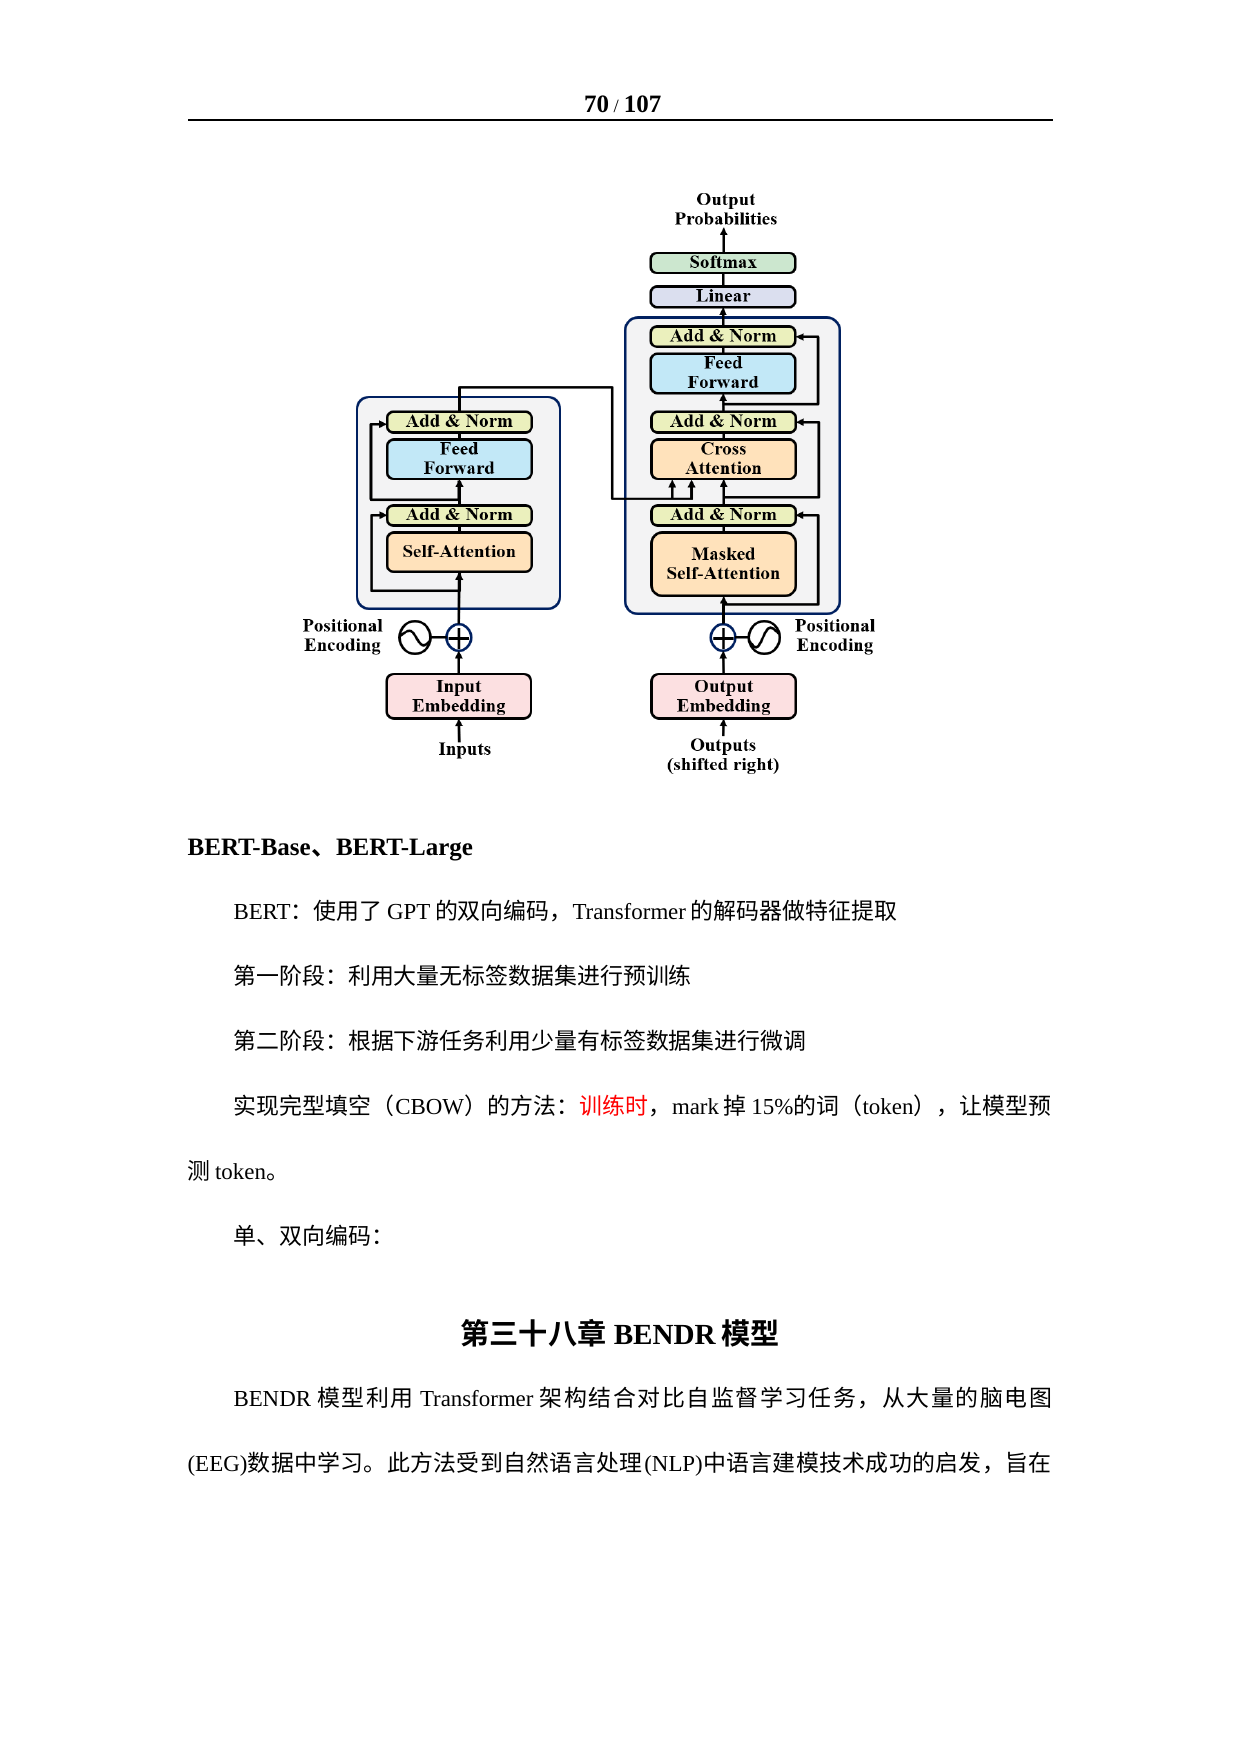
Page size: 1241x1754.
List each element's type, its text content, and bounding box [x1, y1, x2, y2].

list BERT：使用了GPT的双向编码，Transformer的解码器做特征提取 [187, 877, 1053, 942]
text BERT-Base、BERT-Large [187, 812, 1053, 877]
list 单、双向编码： [187, 1202, 1053, 1267]
list 实现完型填空（CBOW）的方法：训练时，mark掉15%的词（token），让模型预测token。 [187, 1072, 1053, 1202]
list 第二阶段：根据下游任务利用少量有标签数据集进行微调 [187, 1007, 1053, 1072]
picture [300, 162, 940, 786]
list 第一阶段：利用大量无标签数据集进行预训练 [187, 942, 1053, 1007]
list BENDR模型 [187, 1299, 1053, 1364]
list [187, 1364, 1053, 1494]
